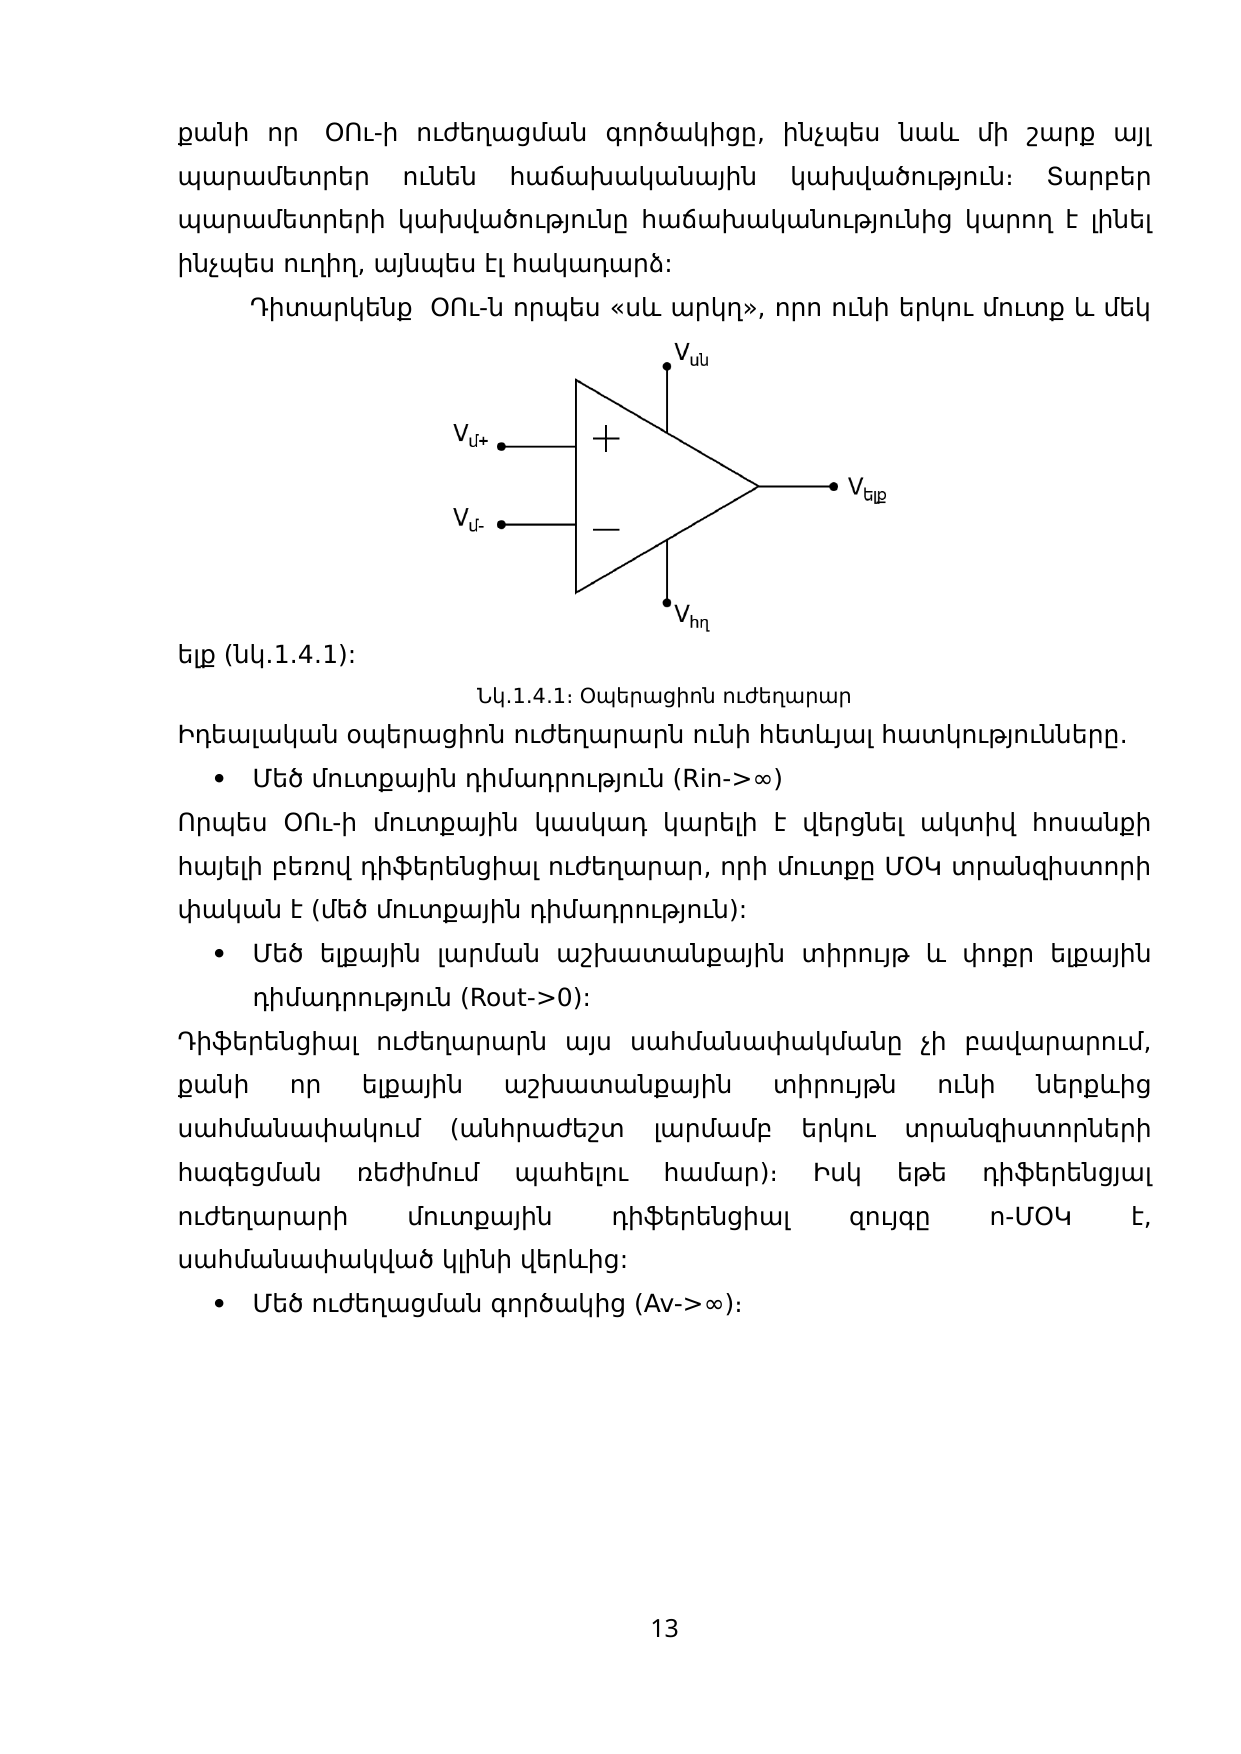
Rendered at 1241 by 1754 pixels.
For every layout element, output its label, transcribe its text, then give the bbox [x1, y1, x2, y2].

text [177, 118, 1152, 278]
picture [433, 336, 896, 641]
list Մեծ ուժեղացման գործակից (Av->∞)։ [215, 1289, 1152, 1319]
list Մեծ ելքային լարման աշխատանքային տիրույթ և փոքր ելքային դիմադրություն (Rout->0): [215, 939, 1152, 1012]
text Իդեալական օպերացիոն ուժեղարարն ունի հետևյալ հատկությունները․ [177, 721, 1152, 750]
text Դիֆերենցիալ ուժեղարարն այս սահմանափակմանը չի բավարարում, քանի որ ելքային աշխատանքային տիրույթն ունի ներքևից սահմանափակում (անհրաժեշտ լարմամբ երկու տրանզիստորների հագեցման ռեժիմում պահելու համար)։ Իսկ եթե դիֆերենցյալ ուժեղարարի մուտքային դիֆերենցիալ զույգը n-ՄՕԿ է, սահմանափակված կլինի վերևից: [177, 1027, 1152, 1275]
list Մեծ մուտքային դիմադրություն (Rin->∞) [215, 764, 1152, 794]
text Որպես ՕՈւ-ի մուտքային կասկադ կարելի է վերցնել ակտիվ հոսանքի հայելի բեռով դիֆերենցիալ ուժեղարար, որի մուտքը ՄՕԿ տրանզիստորի փական է (մեծ մուտքային դիմադրություն): [177, 808, 1152, 925]
text Նկ․1․4․1։ Օպերացիոն ուժեղարար [177, 684, 1152, 709]
